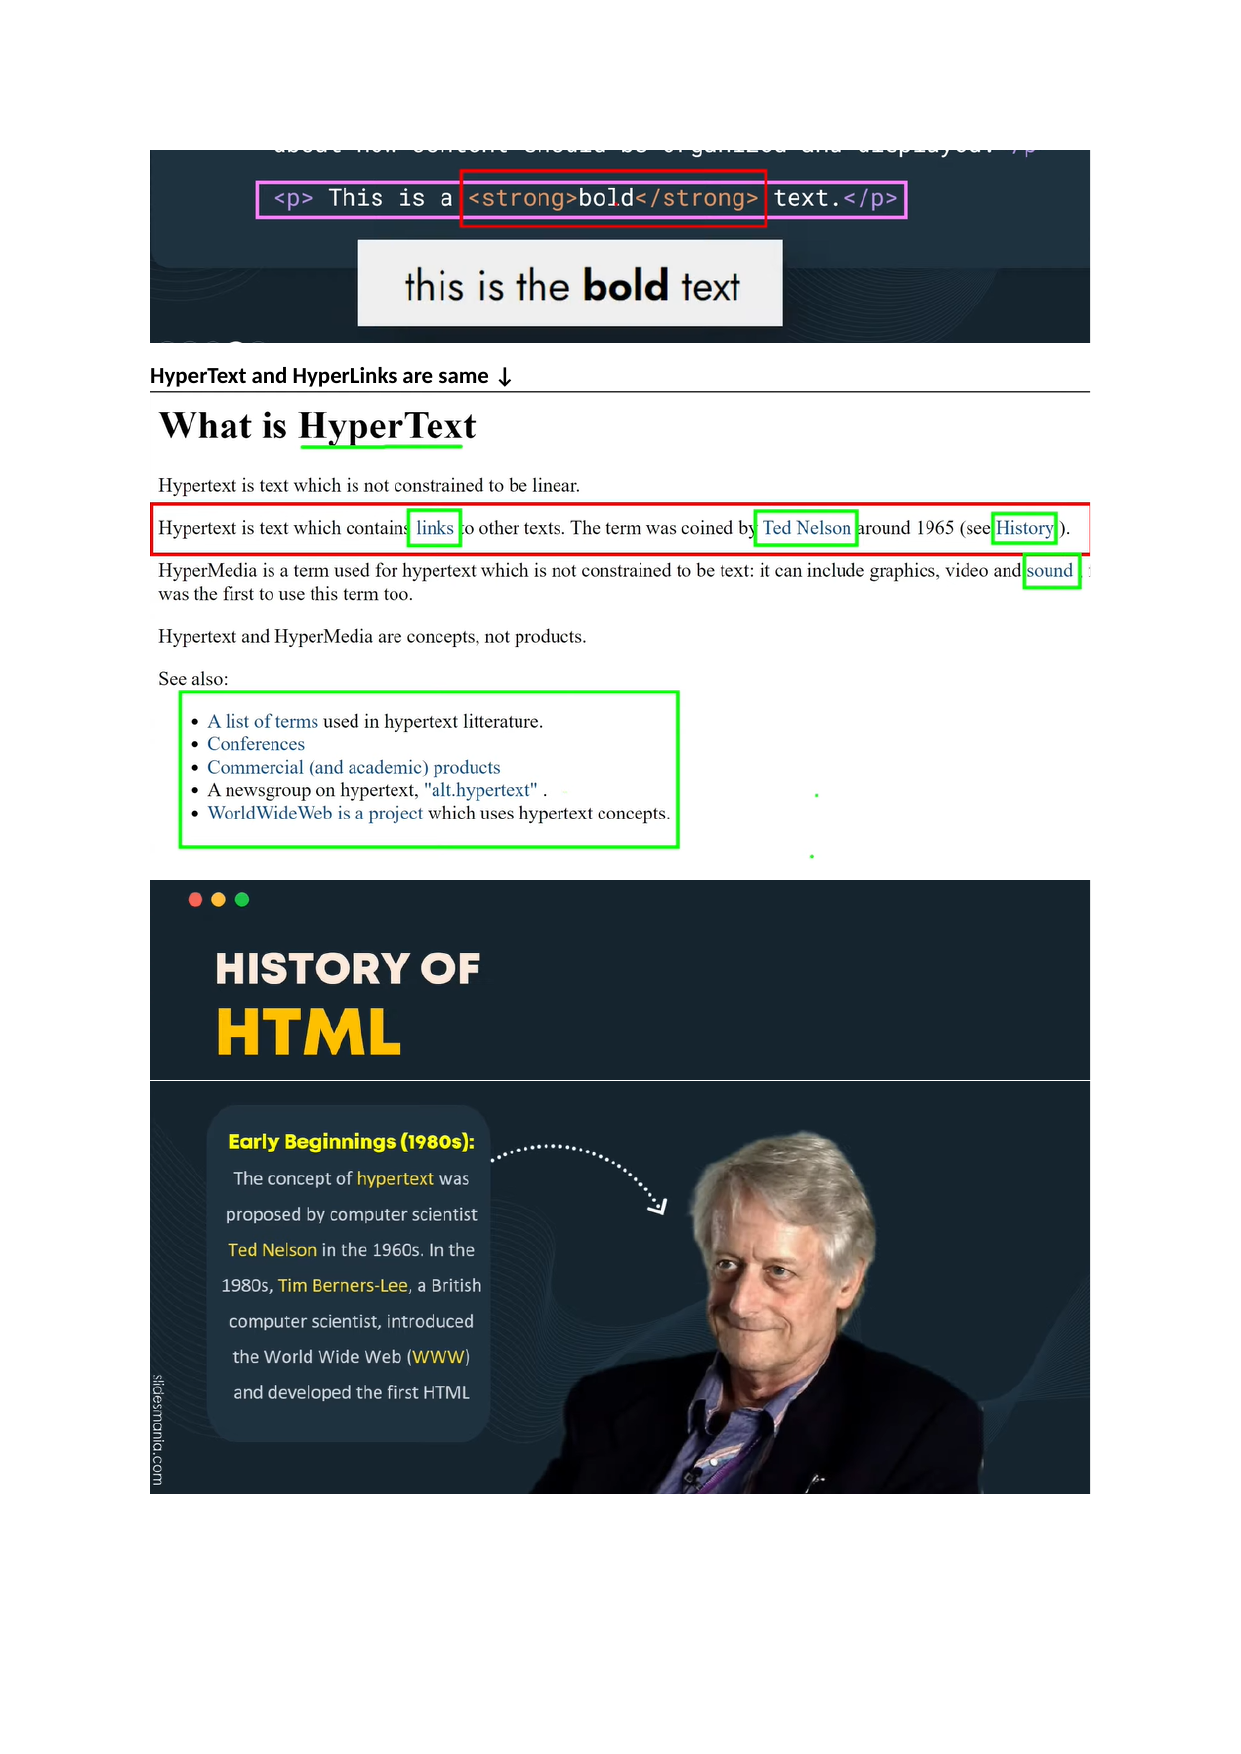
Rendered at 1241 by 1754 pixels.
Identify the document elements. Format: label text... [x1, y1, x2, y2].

text HyperText and HyperLinks are same ↓ [150, 362, 1090, 391]
picture [150, 150, 1091, 343]
picture [150, 880, 1091, 1080]
picture [150, 1081, 1091, 1494]
picture [150, 391, 1091, 861]
